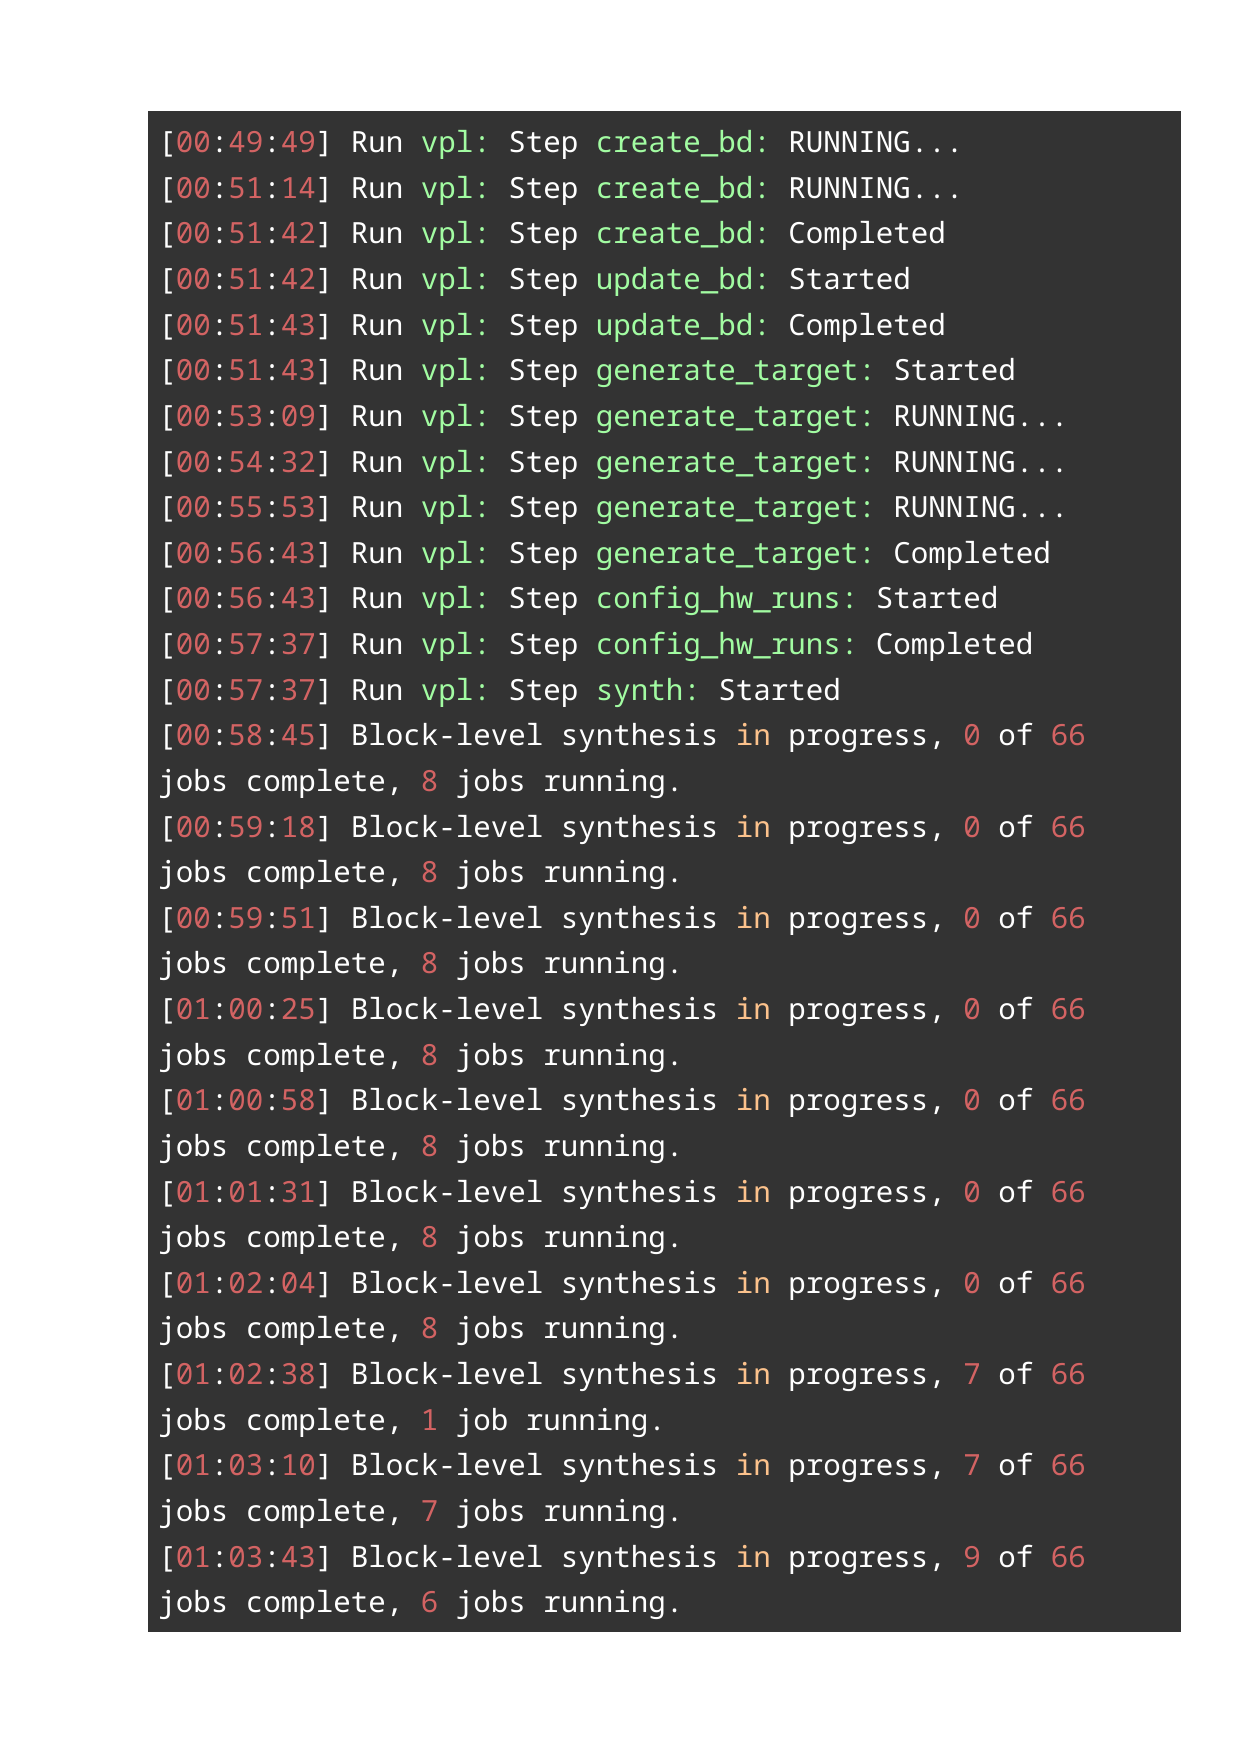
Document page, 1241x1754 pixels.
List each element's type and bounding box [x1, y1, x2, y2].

table_header [148, 111, 1181, 1632]
